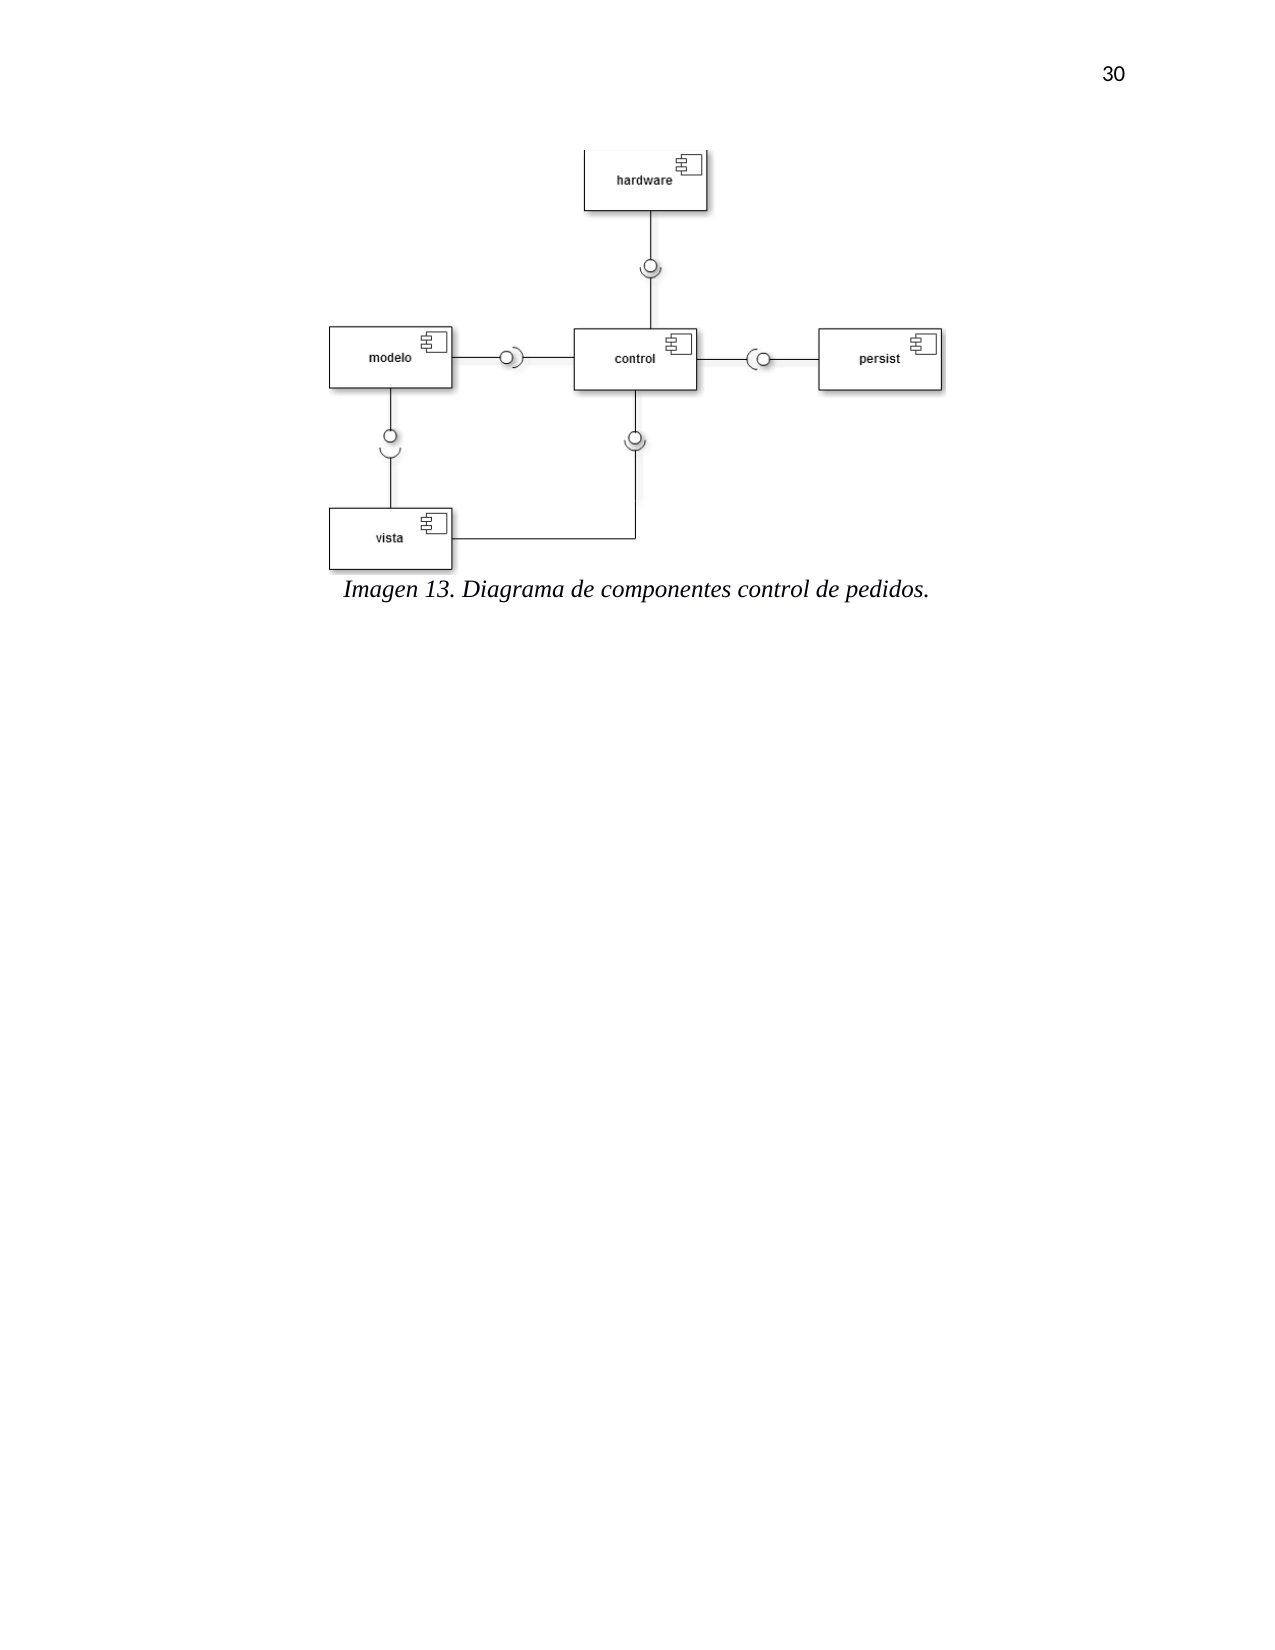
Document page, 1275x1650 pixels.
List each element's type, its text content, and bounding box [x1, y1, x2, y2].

text Imagen 13. Diagrama de componentes control de pedidos. [150, 574, 1125, 603]
picture [328, 150, 947, 575]
